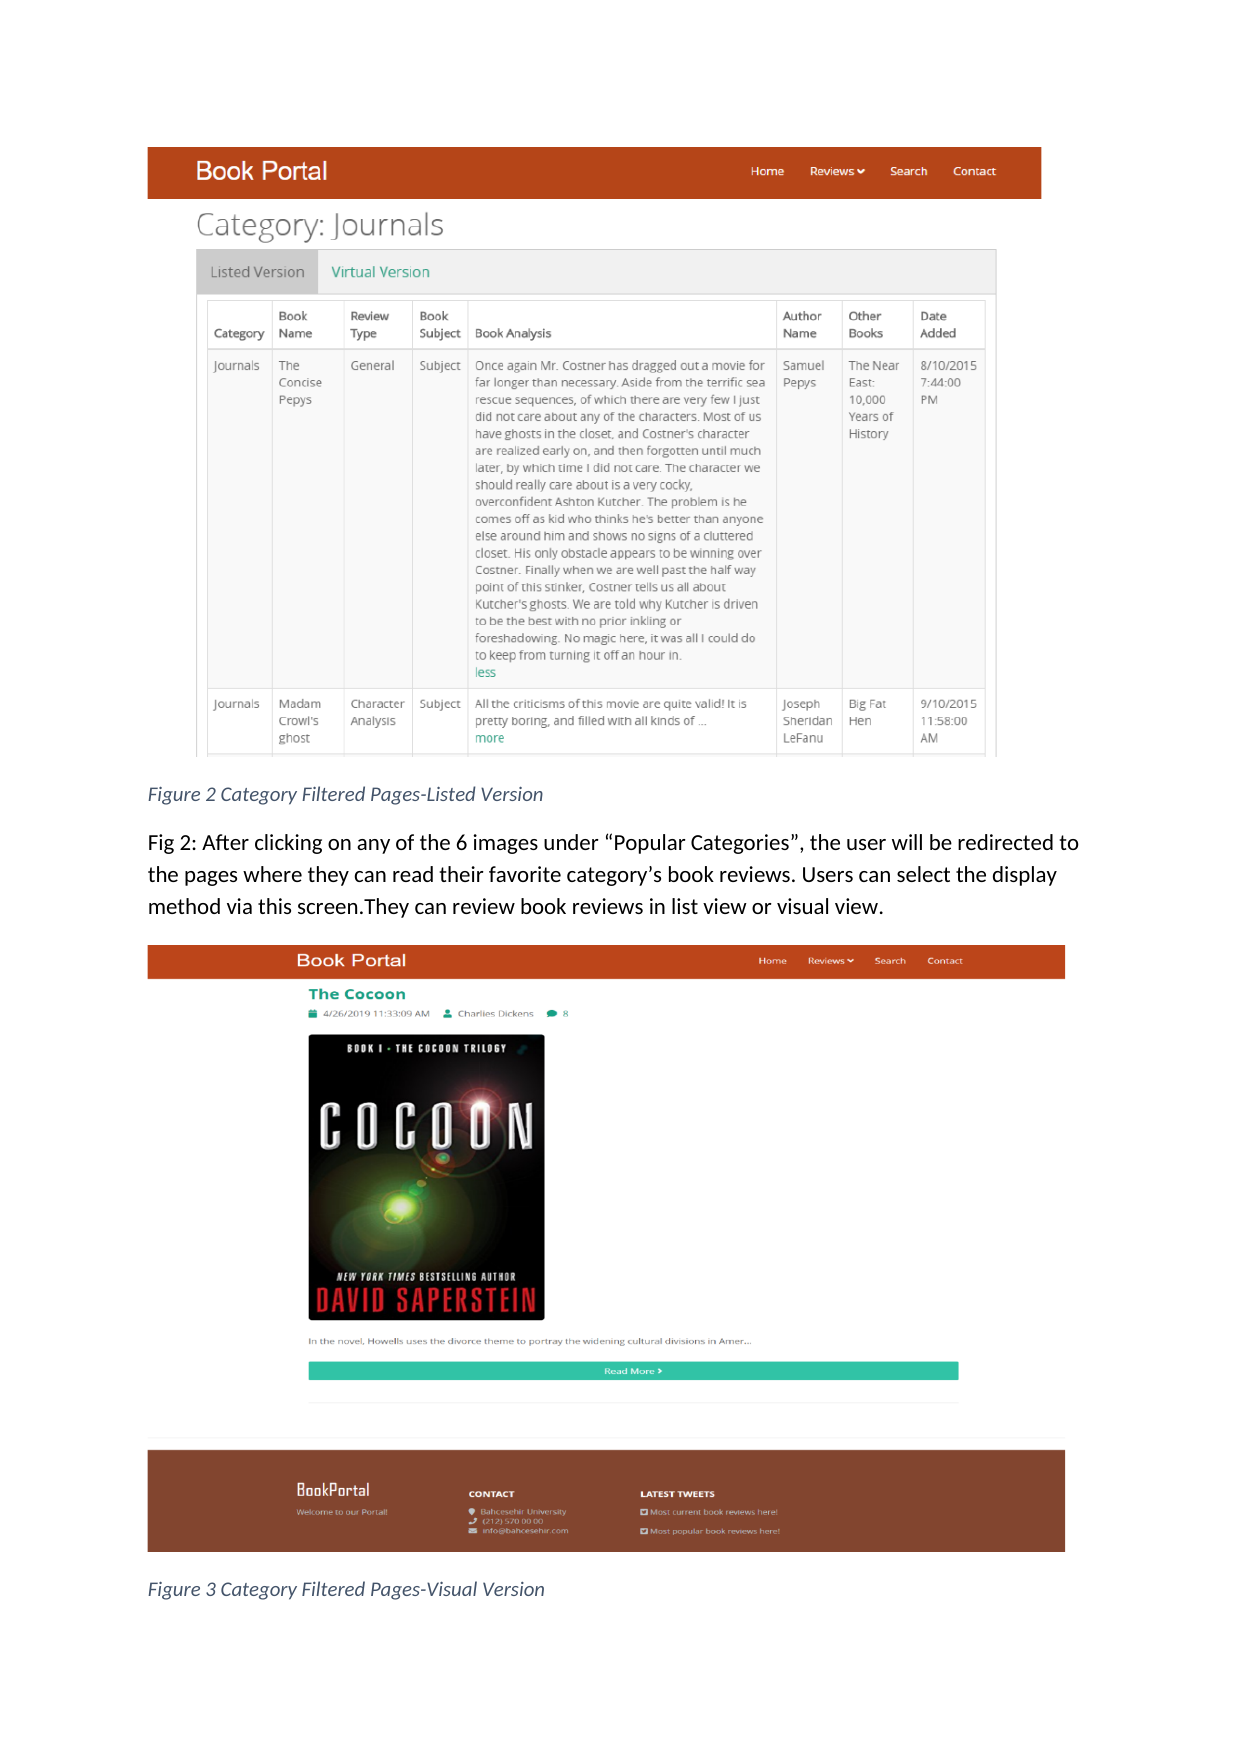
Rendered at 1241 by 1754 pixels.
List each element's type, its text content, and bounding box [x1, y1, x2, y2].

text Figure 3 Category Filtered Pages-Visual Version [148, 1576, 1093, 1602]
picture [147, 945, 1066, 1552]
picture [147, 147, 1042, 757]
text Fig 2: After clicking on any of the 6 images under “Popular Categories”, the user will be redirected to the pages where they can read their favorite category’s book reviews. Users can select the display method via this screen.They can review book reviews in list view or visual view. [148, 828, 1093, 920]
text Figure 2 Category Filtered Pages-Listed Version [148, 781, 1093, 807]
